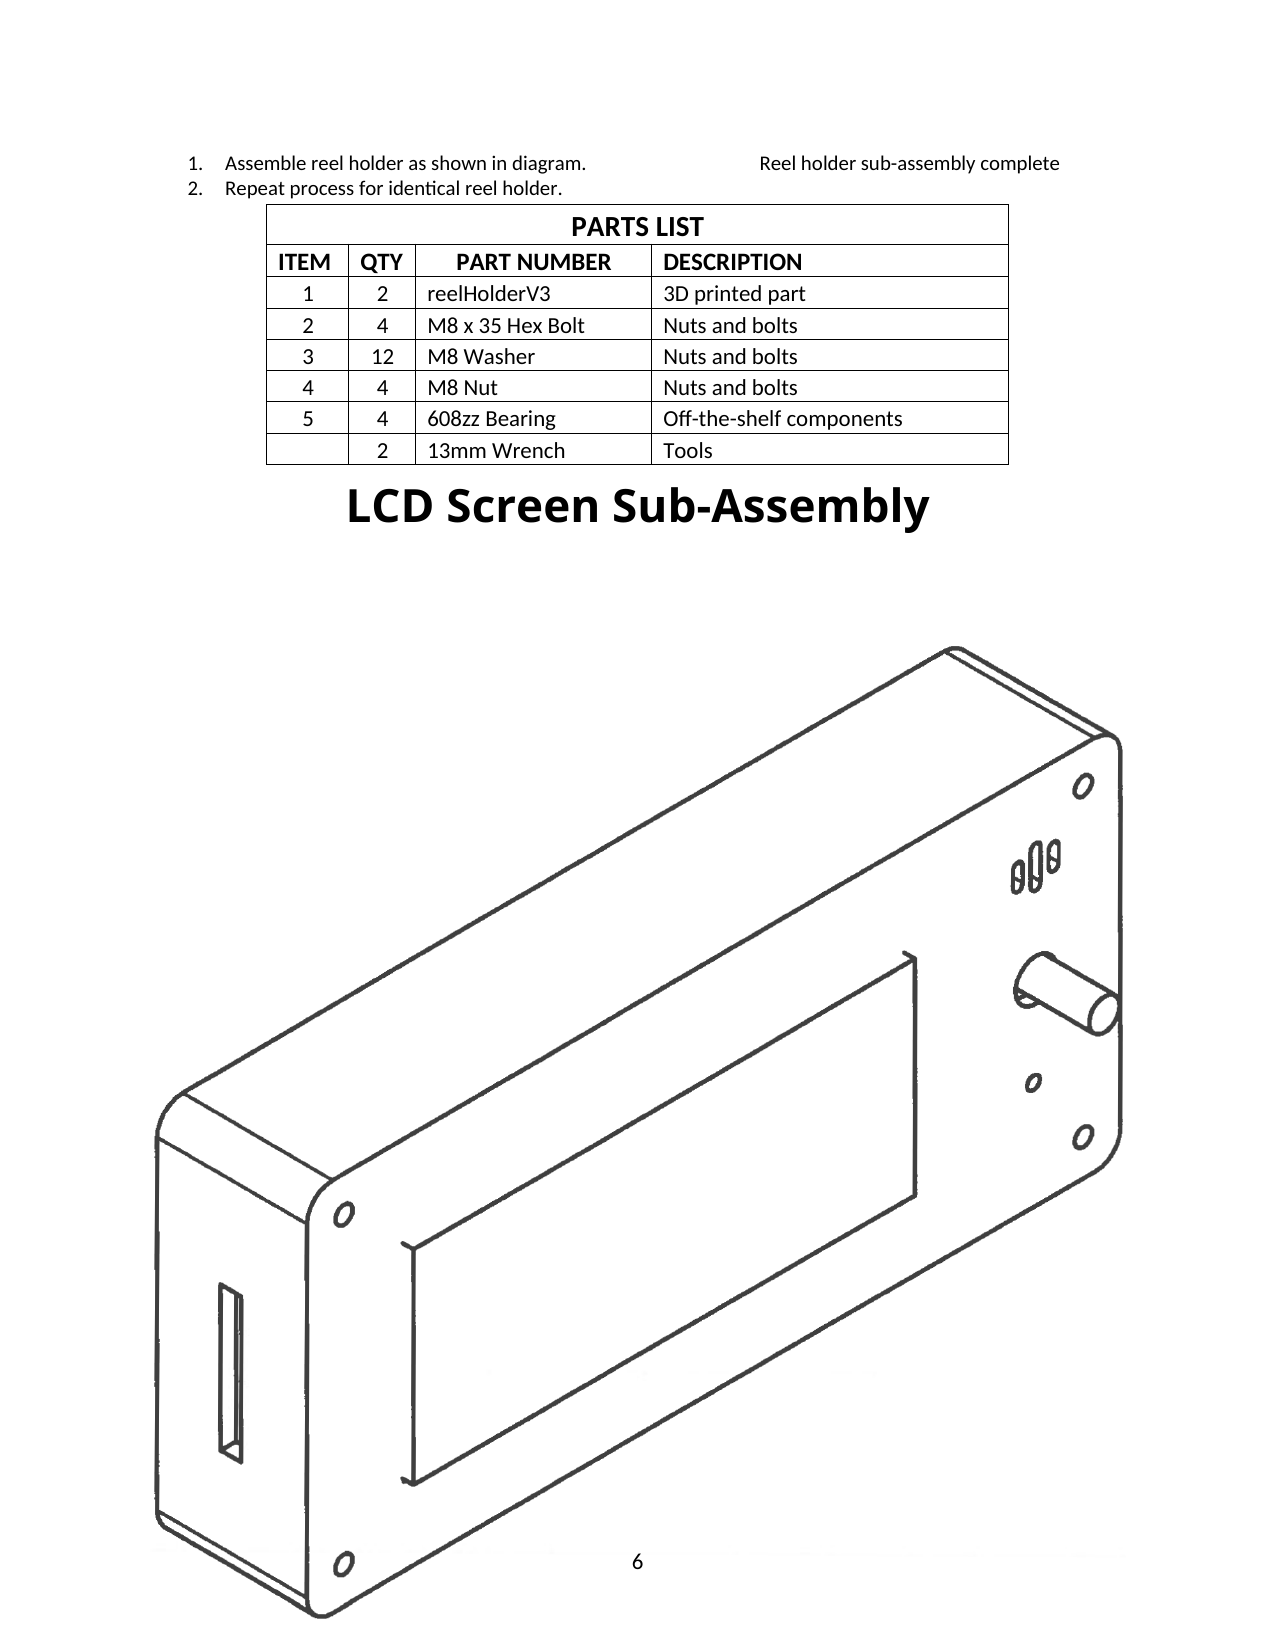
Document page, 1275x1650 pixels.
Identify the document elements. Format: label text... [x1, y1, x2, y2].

table_cell Off-the-shelf components [652, 402, 1008, 432]
table_cell reelHolderV3 [416, 277, 651, 307]
table_cell 4 [349, 309, 415, 339]
table_cell 1 [267, 277, 348, 307]
table_cell 2 [349, 277, 415, 307]
table_cell Nuts and bolts [652, 340, 1008, 370]
table_cell 4 [267, 371, 348, 401]
table_cell 3 [267, 340, 348, 370]
table_cell M8 Nut [416, 371, 651, 401]
table_cell Nuts and bolts [652, 371, 1008, 401]
list Repeat process for identical reel holder. [187, 175, 1125, 201]
table_cell 4 [349, 371, 415, 401]
table_cell ITEM [267, 245, 348, 276]
table_cell Nuts and bolts [652, 309, 1008, 339]
picture [150, 646, 1126, 1620]
table_cell 12 [349, 340, 415, 370]
table_cell 2 [349, 434, 415, 464]
table_cell 608zz Bearing [416, 402, 651, 432]
table_cell 2 [267, 309, 348, 339]
table_cell 13mm Wrench [416, 434, 651, 464]
table_header PARTS LIST [267, 205, 1008, 243]
table_cell M8 x 35 Hex Bolt [416, 309, 651, 339]
table_cell PART NUMBER [416, 245, 651, 276]
table_cell 5 [267, 402, 348, 432]
subtitle LCD Screen Sub-Assembly [150, 473, 1125, 536]
table_cell 4 [349, 402, 415, 432]
table_cell M8 Washer [416, 340, 651, 370]
table_cell DESCRIPTION [652, 245, 1008, 276]
table_cell 3D printed part [652, 277, 1008, 307]
table_cell Tools [652, 434, 1008, 464]
list Assemble reel holder as shown in diagram. Reel holder sub-assembly complete [187, 150, 1125, 175]
table_cell QTY [349, 245, 415, 276]
table_cell [267, 434, 348, 464]
